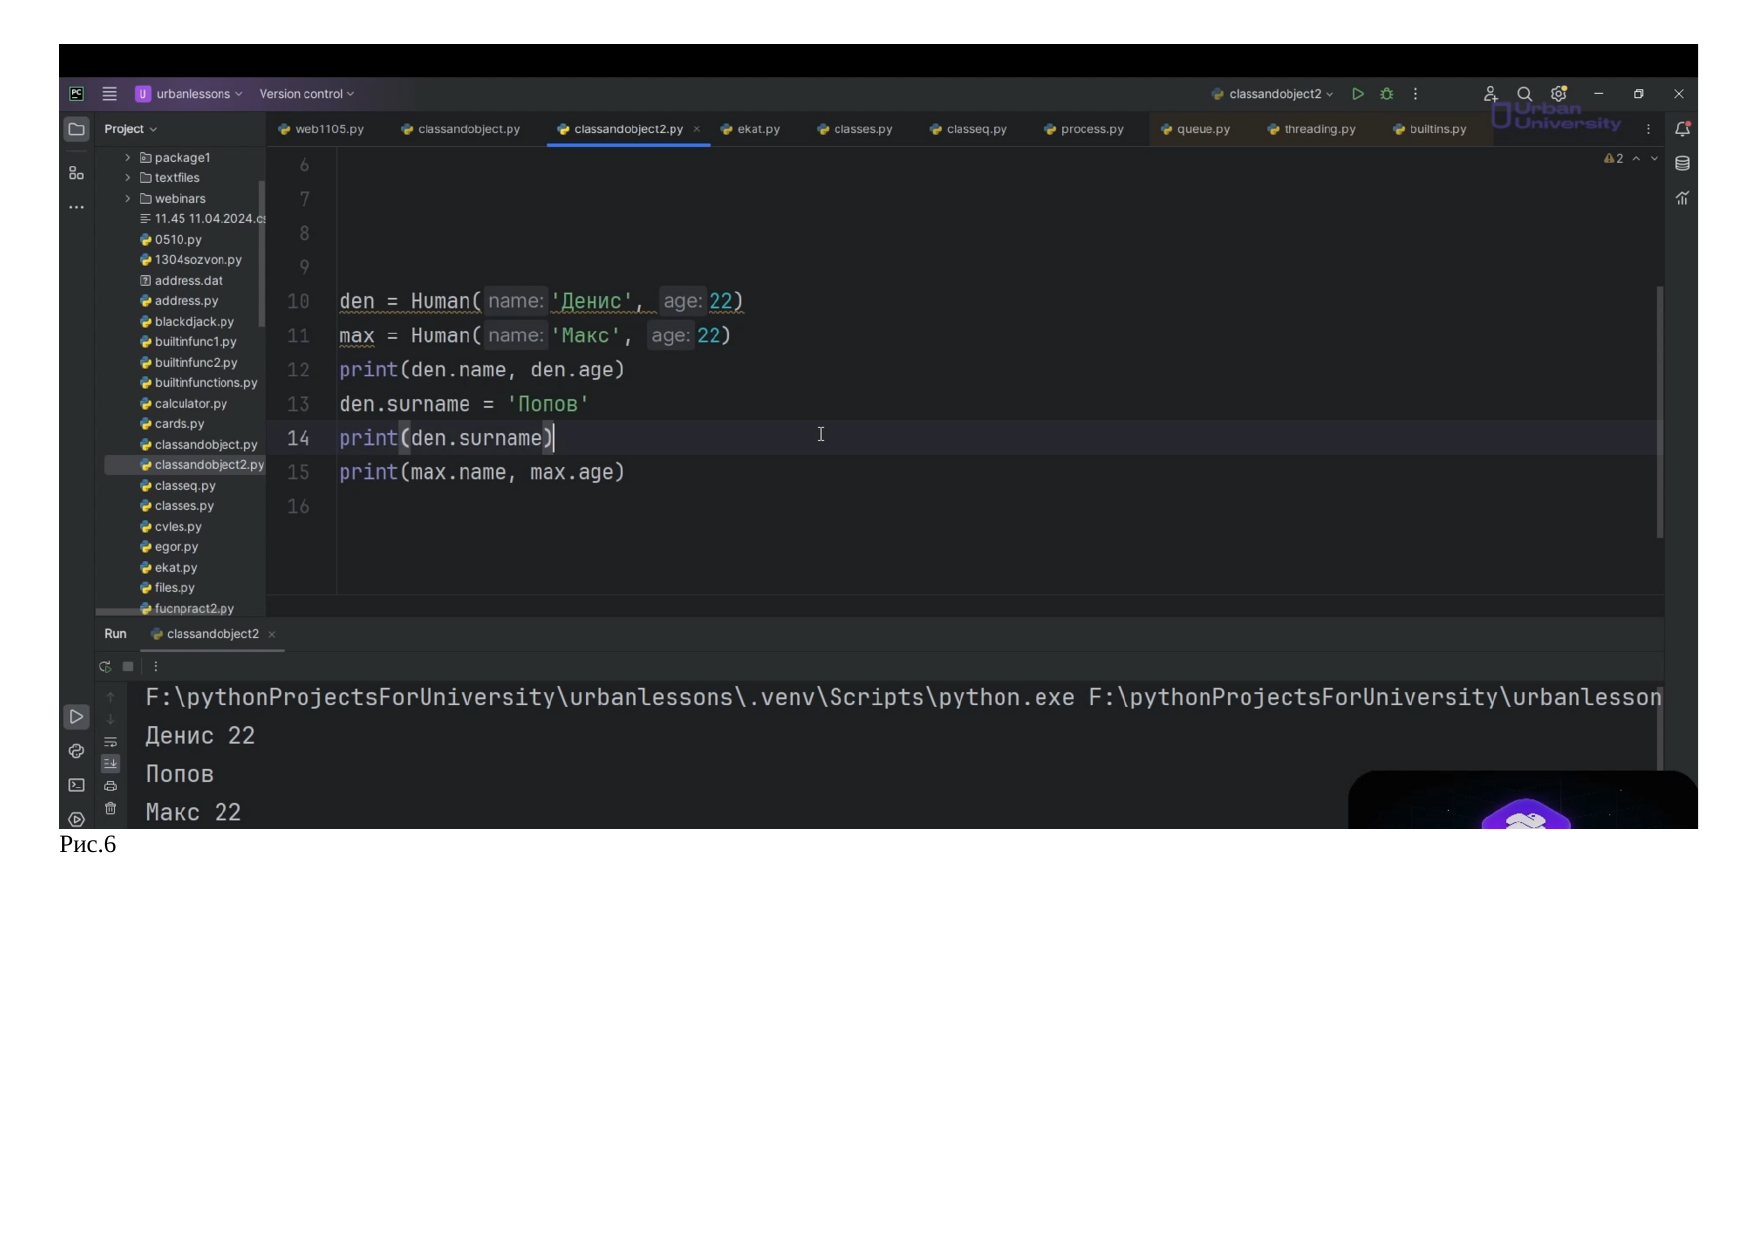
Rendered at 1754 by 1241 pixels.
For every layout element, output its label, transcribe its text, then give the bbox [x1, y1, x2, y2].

text Рис.6 [59, 829, 1698, 857]
picture [59, 44, 1699, 829]
